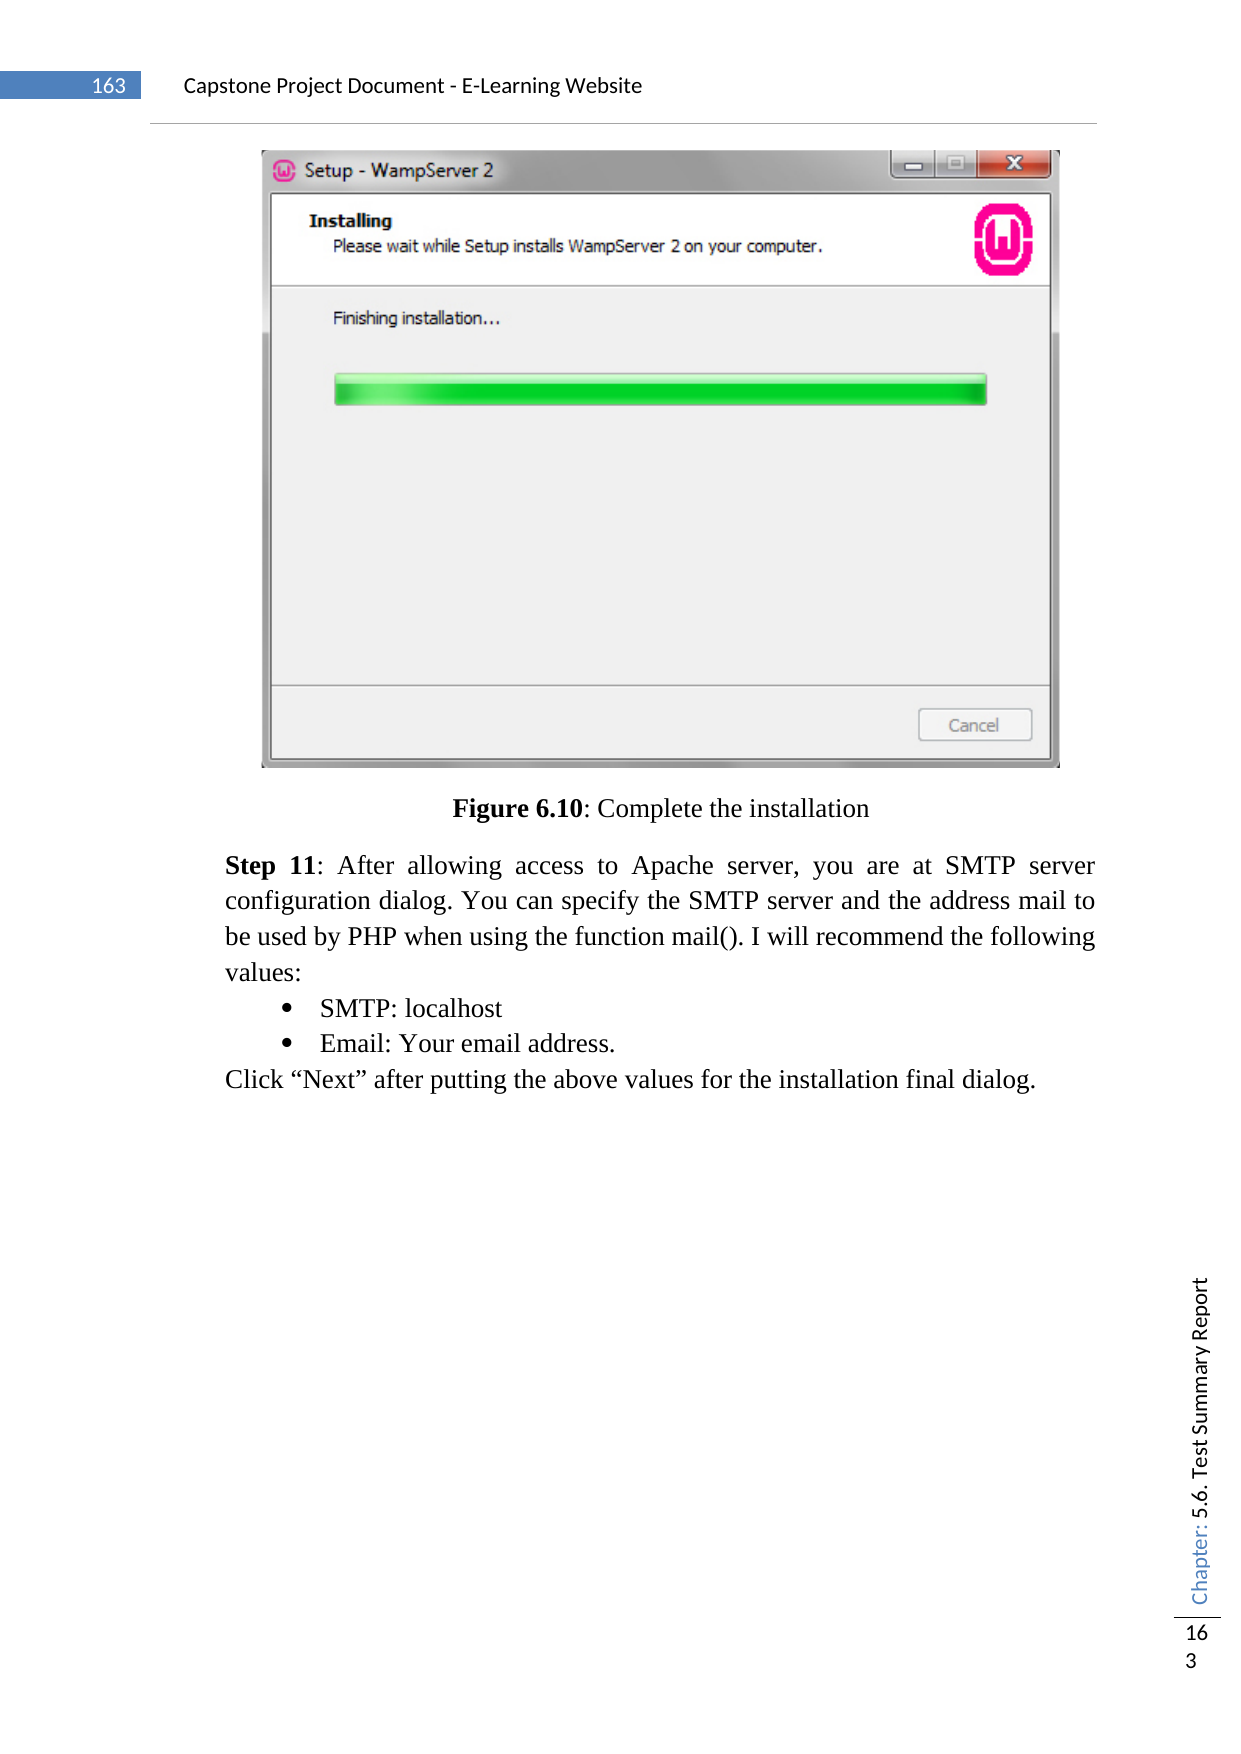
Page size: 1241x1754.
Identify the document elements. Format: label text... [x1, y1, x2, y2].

picture [261, 150, 1060, 768]
list SMTP: localhost [282, 992, 1097, 1023]
text Step 11: After allowing access to Apache server, you are at SMTP server configuration dialog. You can specify the SMTP server and the address mail to be used by PHP when using the function mail(). I will recommend the following values: [225, 849, 1097, 987]
text Click “Next” after putting the above values for the installation final dialog. [225, 1063, 1097, 1095]
list Email: Your email address. [282, 1028, 1097, 1059]
text Figure 6.10: Complete the installation [225, 792, 1097, 823]
